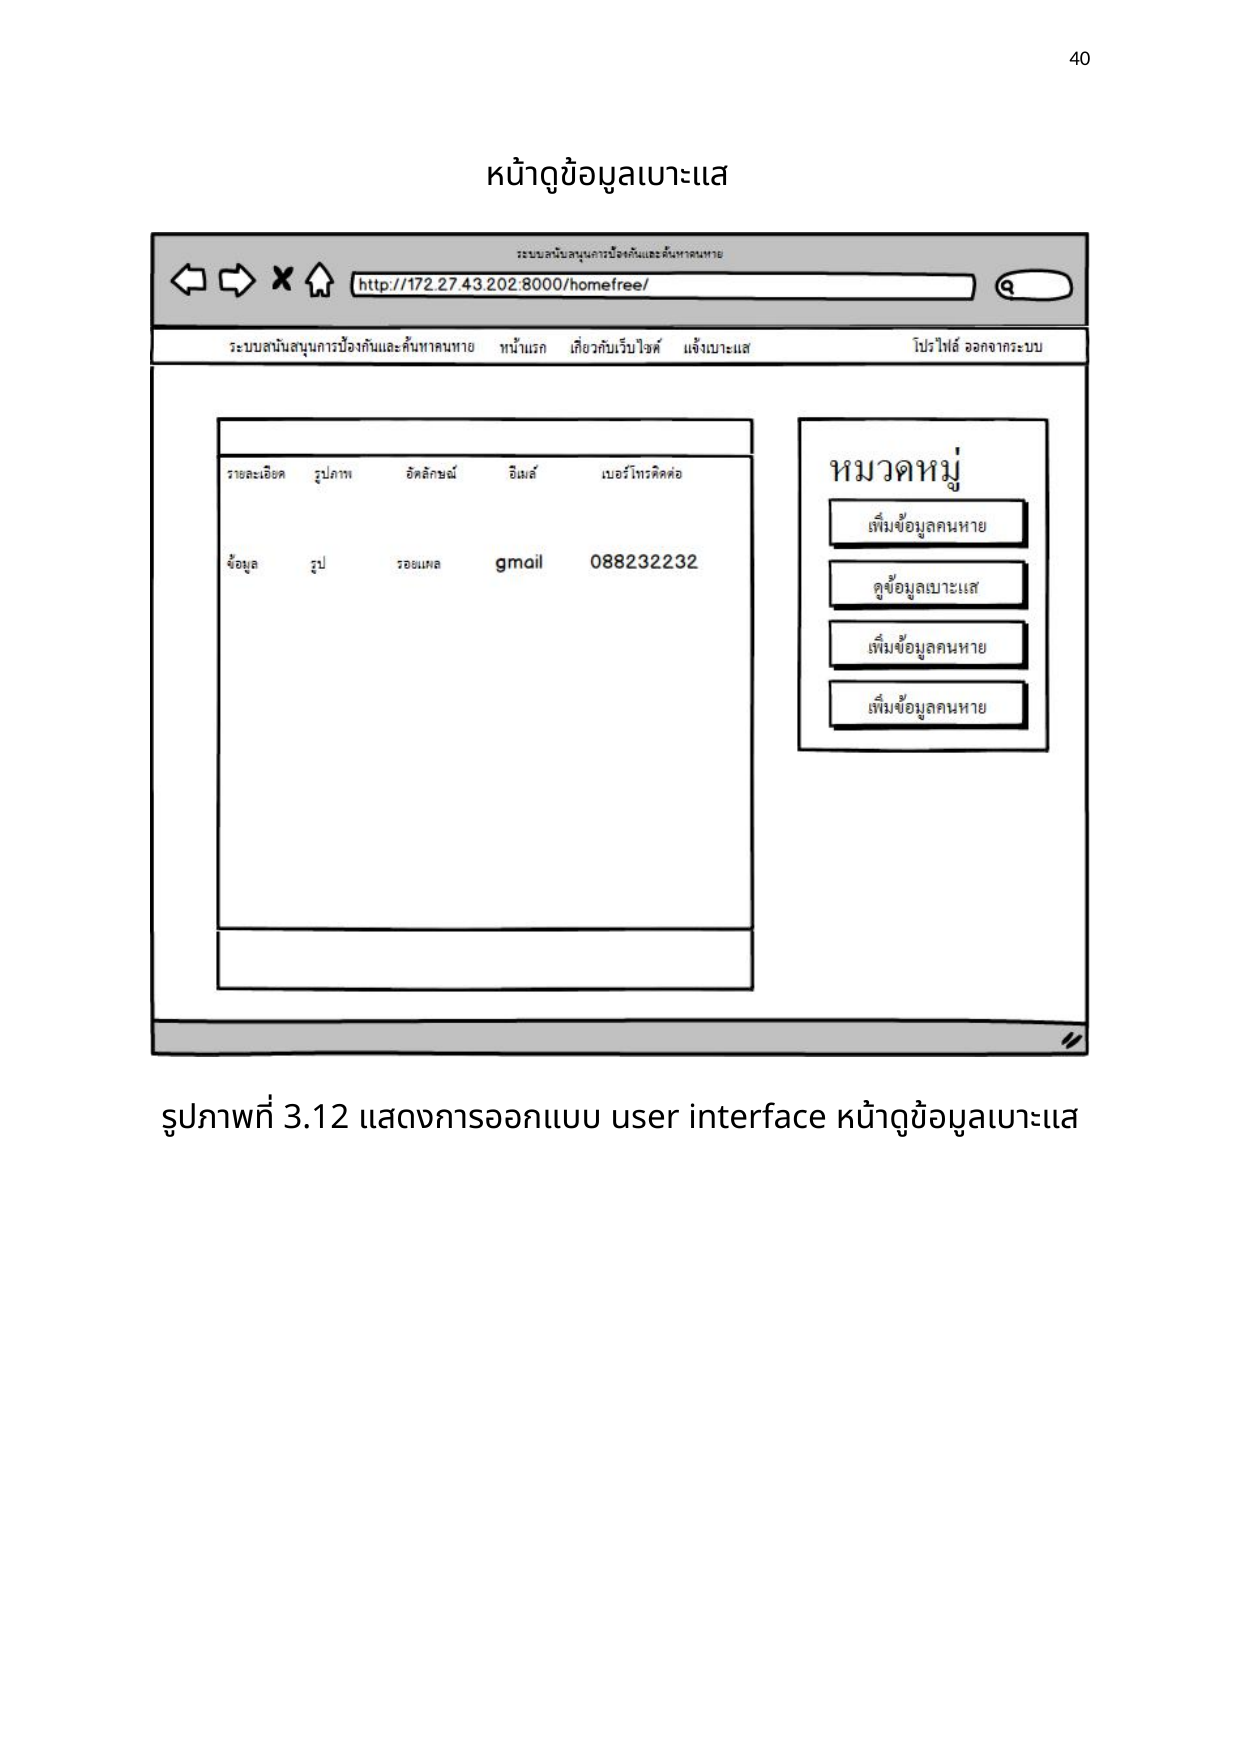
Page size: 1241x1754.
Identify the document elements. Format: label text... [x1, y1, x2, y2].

text หน้าดูข้อมูลเบาะแส [485, 150, 1090, 200]
text รูปภาพที่ 3.12 แสดงการออกแบบ user interface หน้าดูข้อมูลเบาะแส [150, 1093, 1090, 1143]
picture [150, 232, 1090, 1057]
